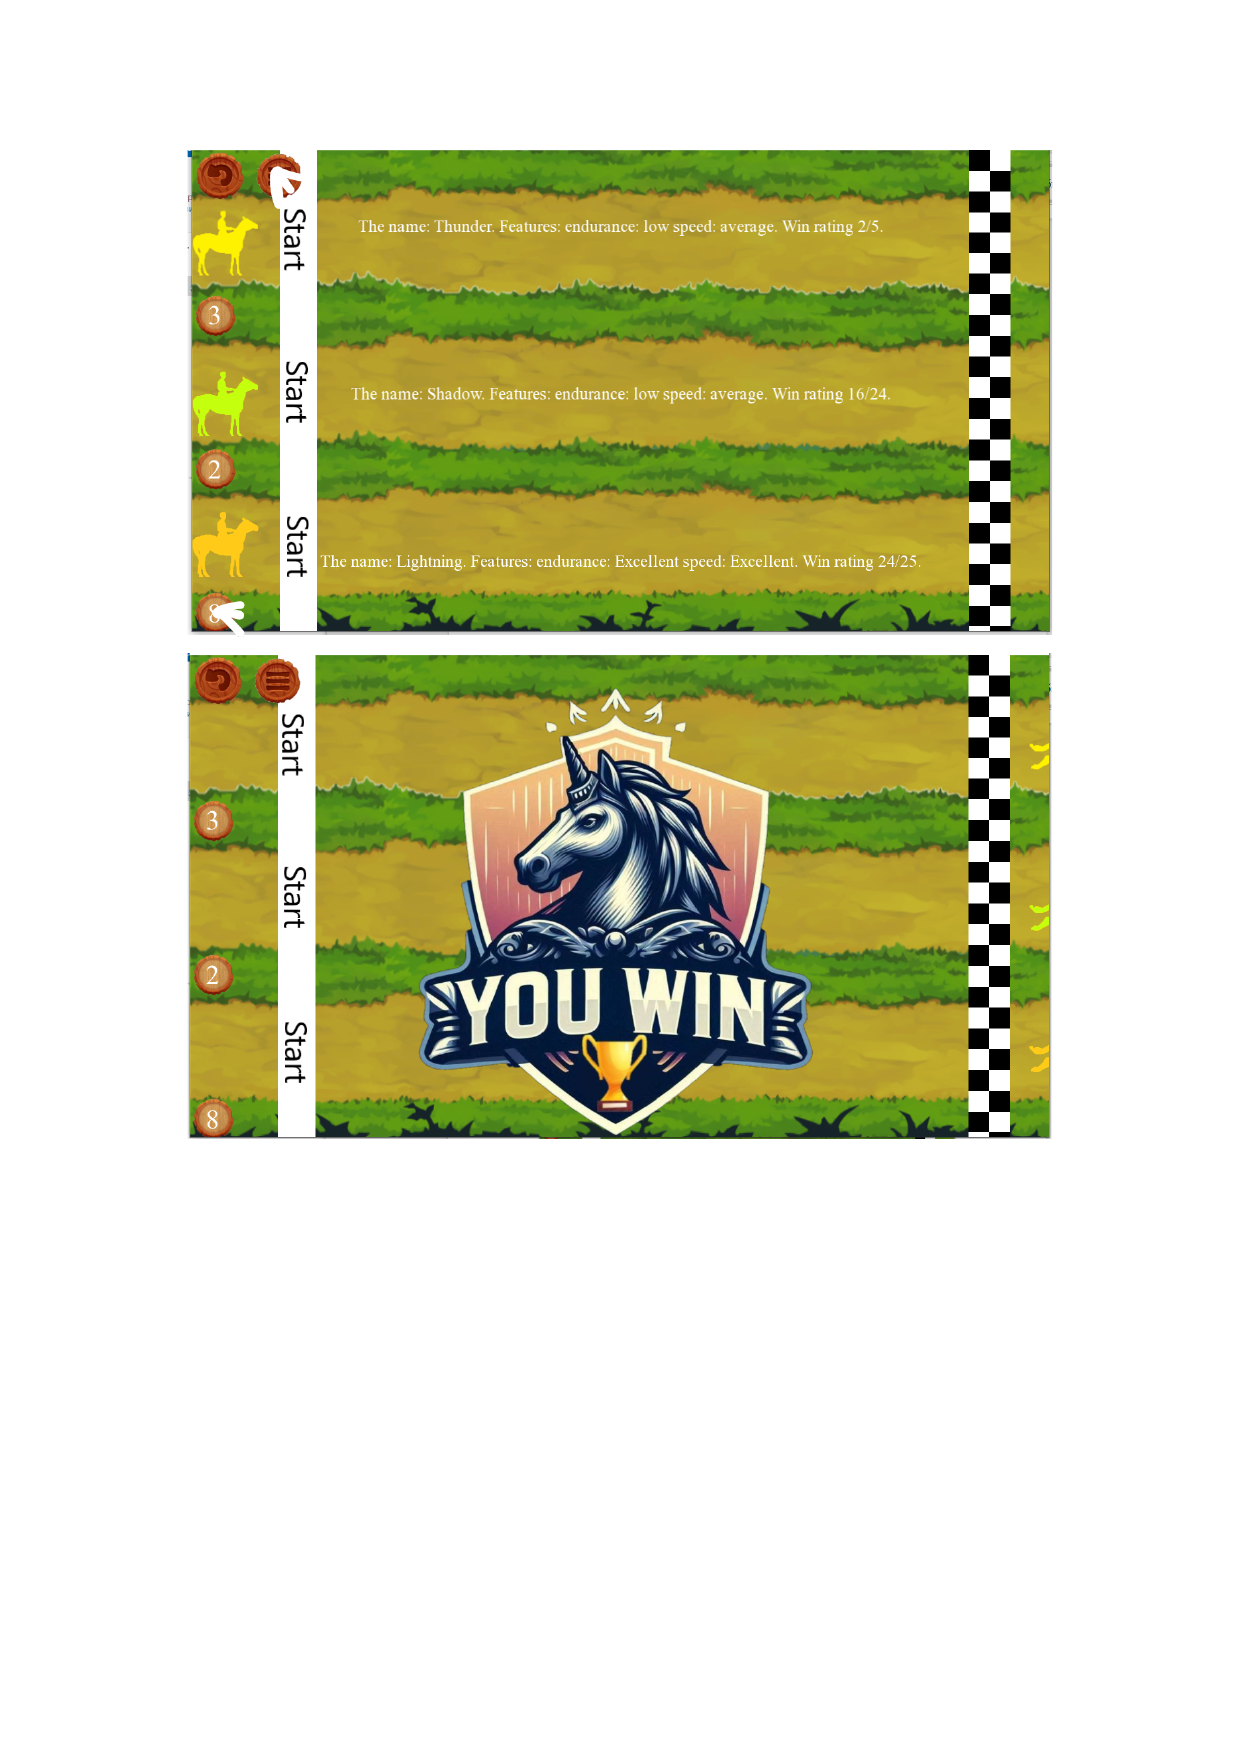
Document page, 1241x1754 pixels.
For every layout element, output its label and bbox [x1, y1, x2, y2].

picture [187, 150, 1053, 637]
picture [187, 653, 1052, 1139]
